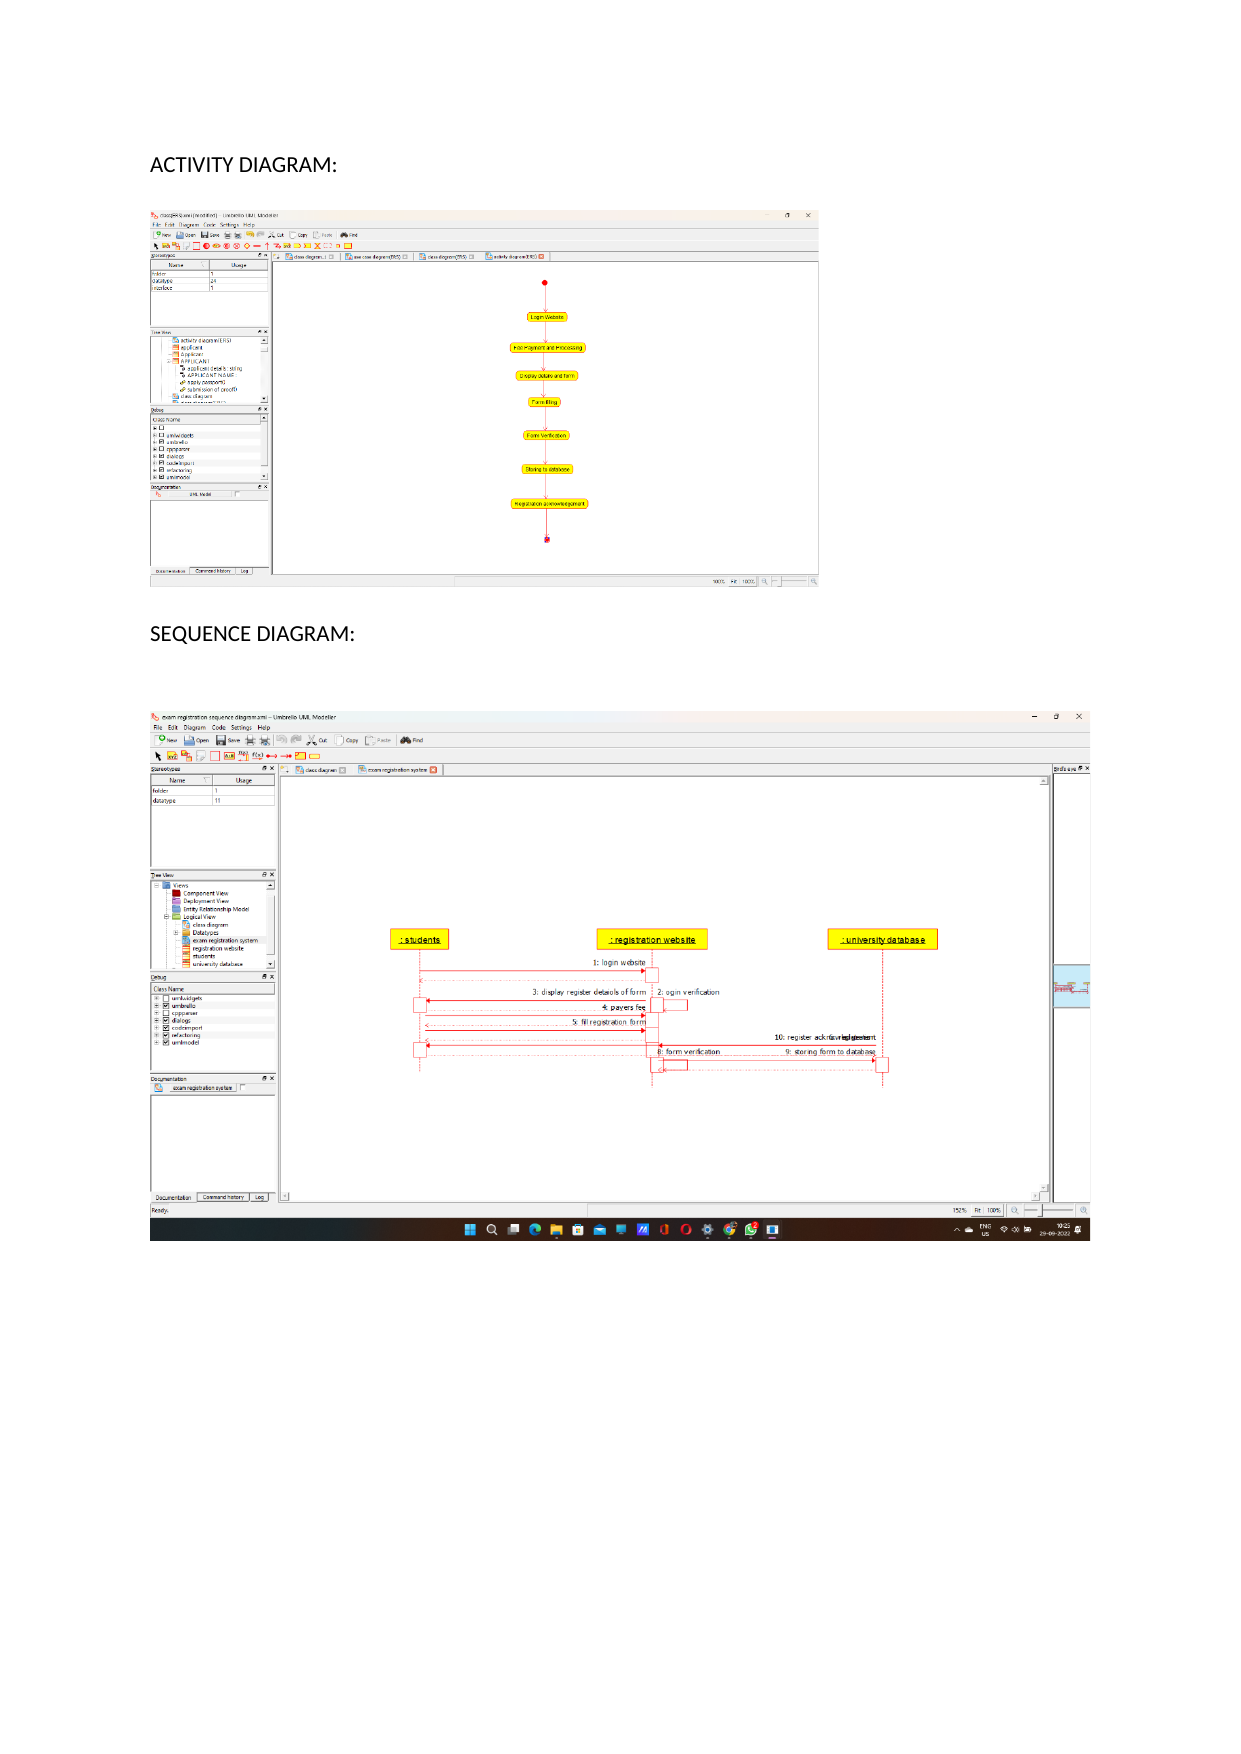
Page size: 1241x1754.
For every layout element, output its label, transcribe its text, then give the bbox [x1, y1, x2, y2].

text ACTIVITY DIAGRAM: [150, 150, 1090, 178]
picture [150, 210, 819, 587]
text SEQUENCE DIAGRAM: [150, 619, 1090, 648]
picture [150, 711, 1091, 1241]
